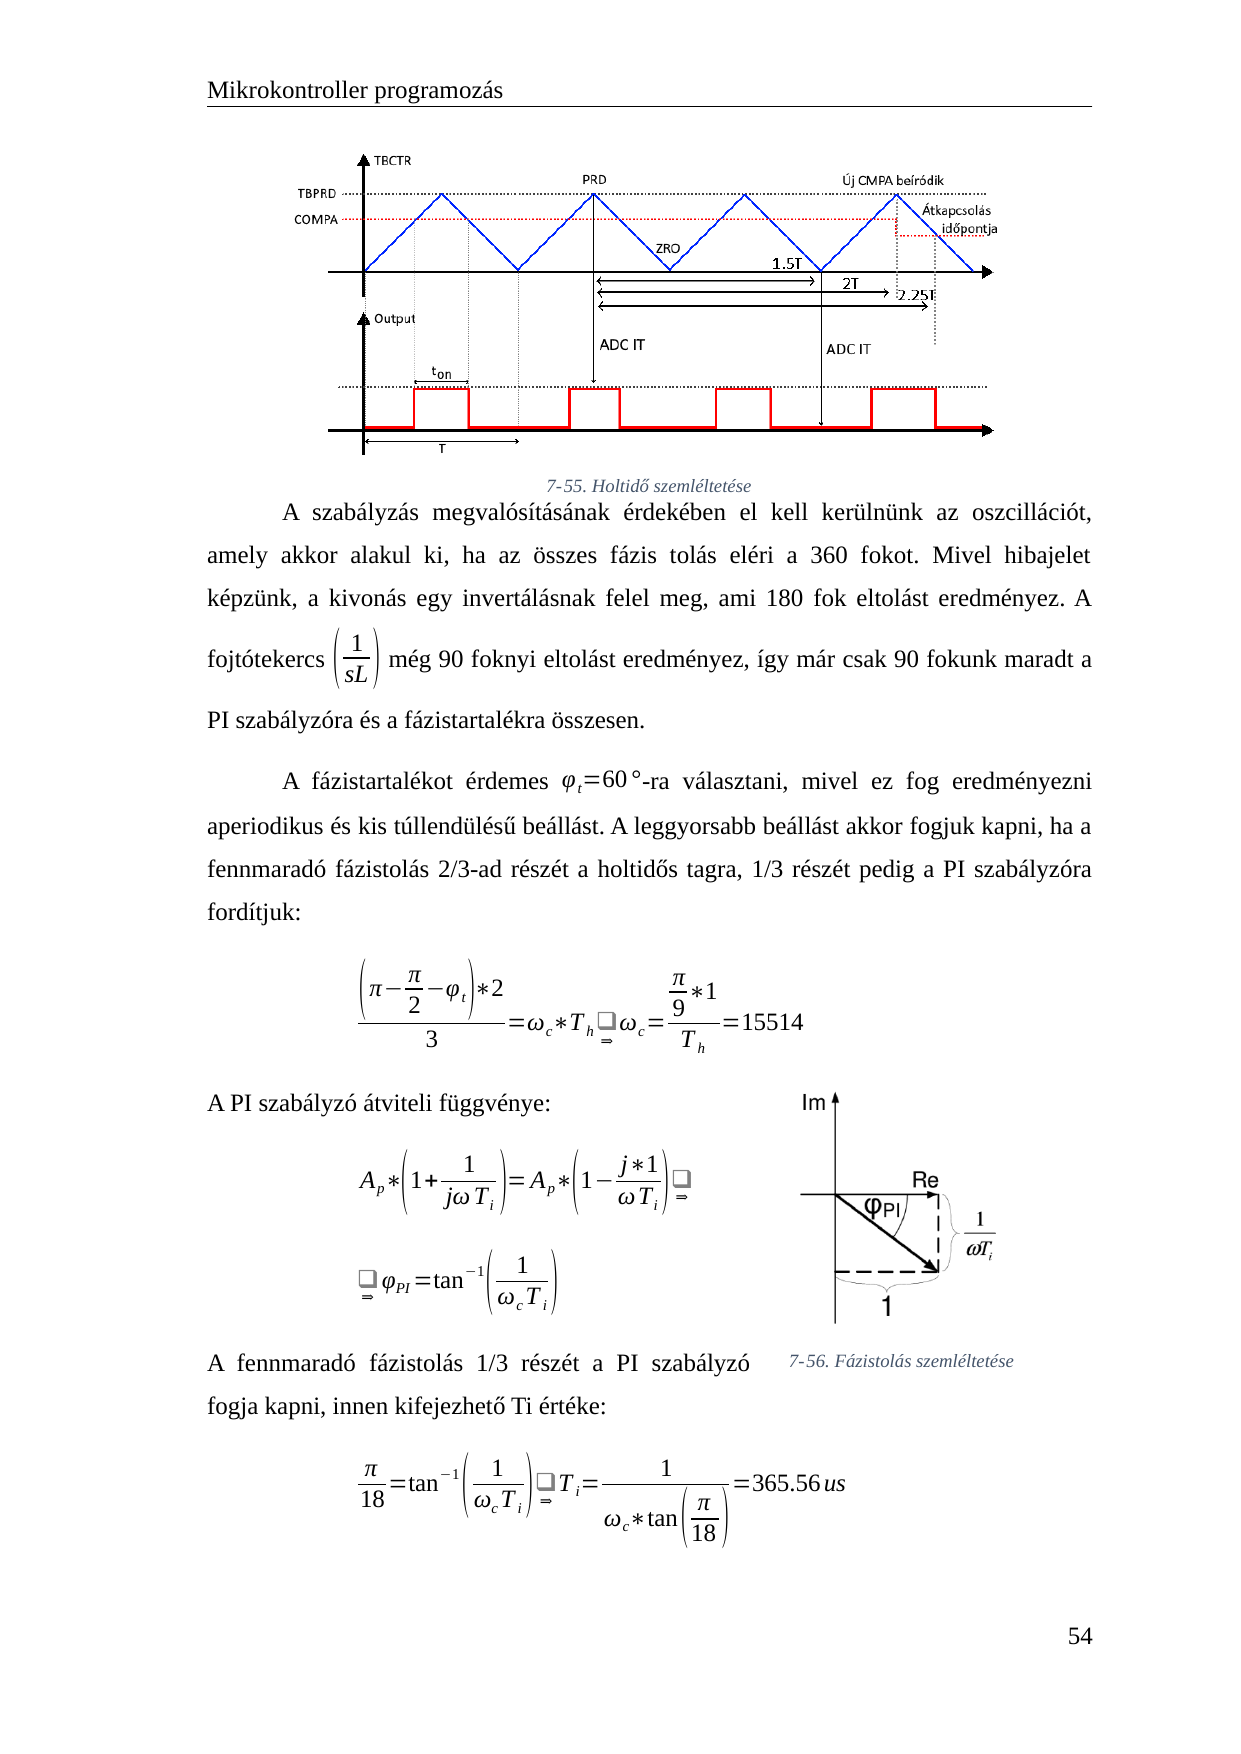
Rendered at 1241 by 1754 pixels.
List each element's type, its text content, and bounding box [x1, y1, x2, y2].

text A PI szabályzó átviteli függvénye: [207, 1088, 1092, 1117]
picture [291, 147, 1009, 461]
text A fázistartalékot érdemes -ra választani, mivel ez fog eredményezni aperiodikus és kis túllendülésű beállást. A leggyorsabb beállást akkor fogjuk kapni, ha a fennmaradó fázistolás 2/3-ad részét a holtidős tagra, 1/3 részét pedig a PI szabályzóra fordítjuk: [207, 765, 1092, 926]
picture [792, 1089, 1001, 1326]
text A szabályzás megvalósításának érdekében el kell kerülnünk az oszcillációt, amely akkor alakul ki, ha az összes fázis tolás eléri a 360 fokot. Mivel hibajelet képzünk, a kivonás egy invertálásnak felel meg, ami 180 fok eltolást eredményez. A fojtótekercs még 90 foknyi eltolást eredményez, így már csak 90 fokunk maradt a PI szabályzóra és a fázistartalékra összesen. [207, 497, 1092, 734]
text A fennmaradó fázistolás 1/3 részét a PI szabályzó fogja kapni, innen kifejezhető Ti értéke: [207, 1348, 1092, 1420]
